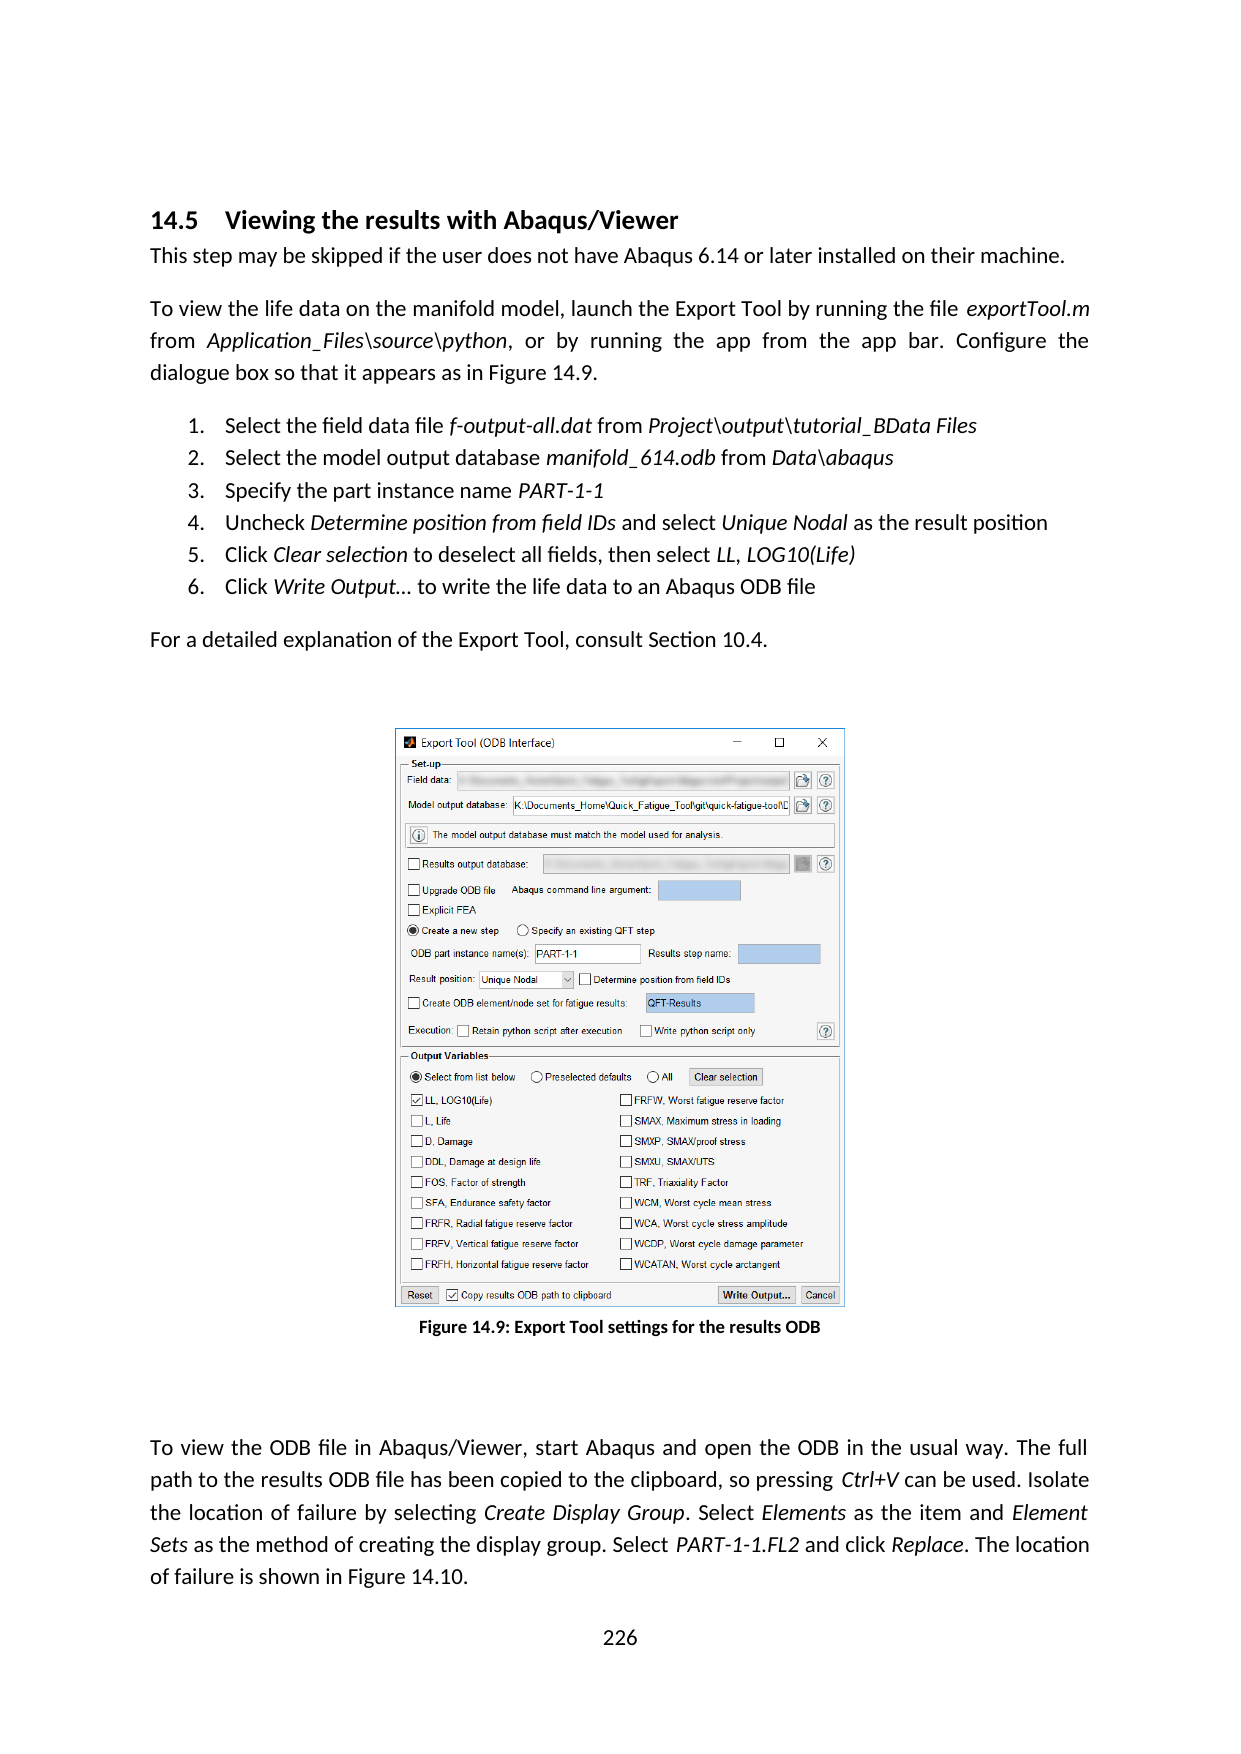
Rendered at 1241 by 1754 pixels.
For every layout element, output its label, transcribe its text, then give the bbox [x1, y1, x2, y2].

text For a detailed explanation of the Export Tool, consult Section 10.4. [150, 625, 1090, 653]
text This step may be skipped if the user does not have Abaqus 6.14 or later installed on their machine. [150, 241, 1090, 269]
list Click Clear selection to deselect all fields, then select LL, LOG10(Life) [187, 540, 1090, 568]
subtitle 14.5 Viewing the results with Abaqus/Viewer [150, 203, 1090, 236]
list Specify the part instance name PART-1-1 [187, 476, 1090, 504]
list Click Write Output… to write the life data to an Abaqus ODB file [187, 572, 1090, 600]
list Select the field data file f-output-all.dat from Project\output\tutorial_BData Files [187, 411, 1090, 439]
list Uncheck Determine position from field IDs and select Unique Nodal as the result position [187, 508, 1090, 536]
picture [395, 728, 845, 1307]
text To view the ODB file in Abaqus/Viewer, start Abaqus and open the ODB in the usual way. The full path to the results ODB file has been copied to the clipboard, so pressing Ctrl+V can be used. Isolate the location of failure by selecting Create Display Group. Select Elements as the item and Element Sets as the method of creating the display group. Select PART-1-1.FL2 and click Replace. The location of failure is shown in Figure 14.10. [150, 1433, 1090, 1590]
text To view the life data on the manifold model, launch the Export Tool by running the file exportTool.m from Application_Files\source\python, or by running the app from the app bar. Configure the dialogue box so that it appears as in Figure 14.9. [150, 294, 1090, 386]
list Select the model output database manifold_614.odb from Data\abaqus [187, 443, 1090, 472]
